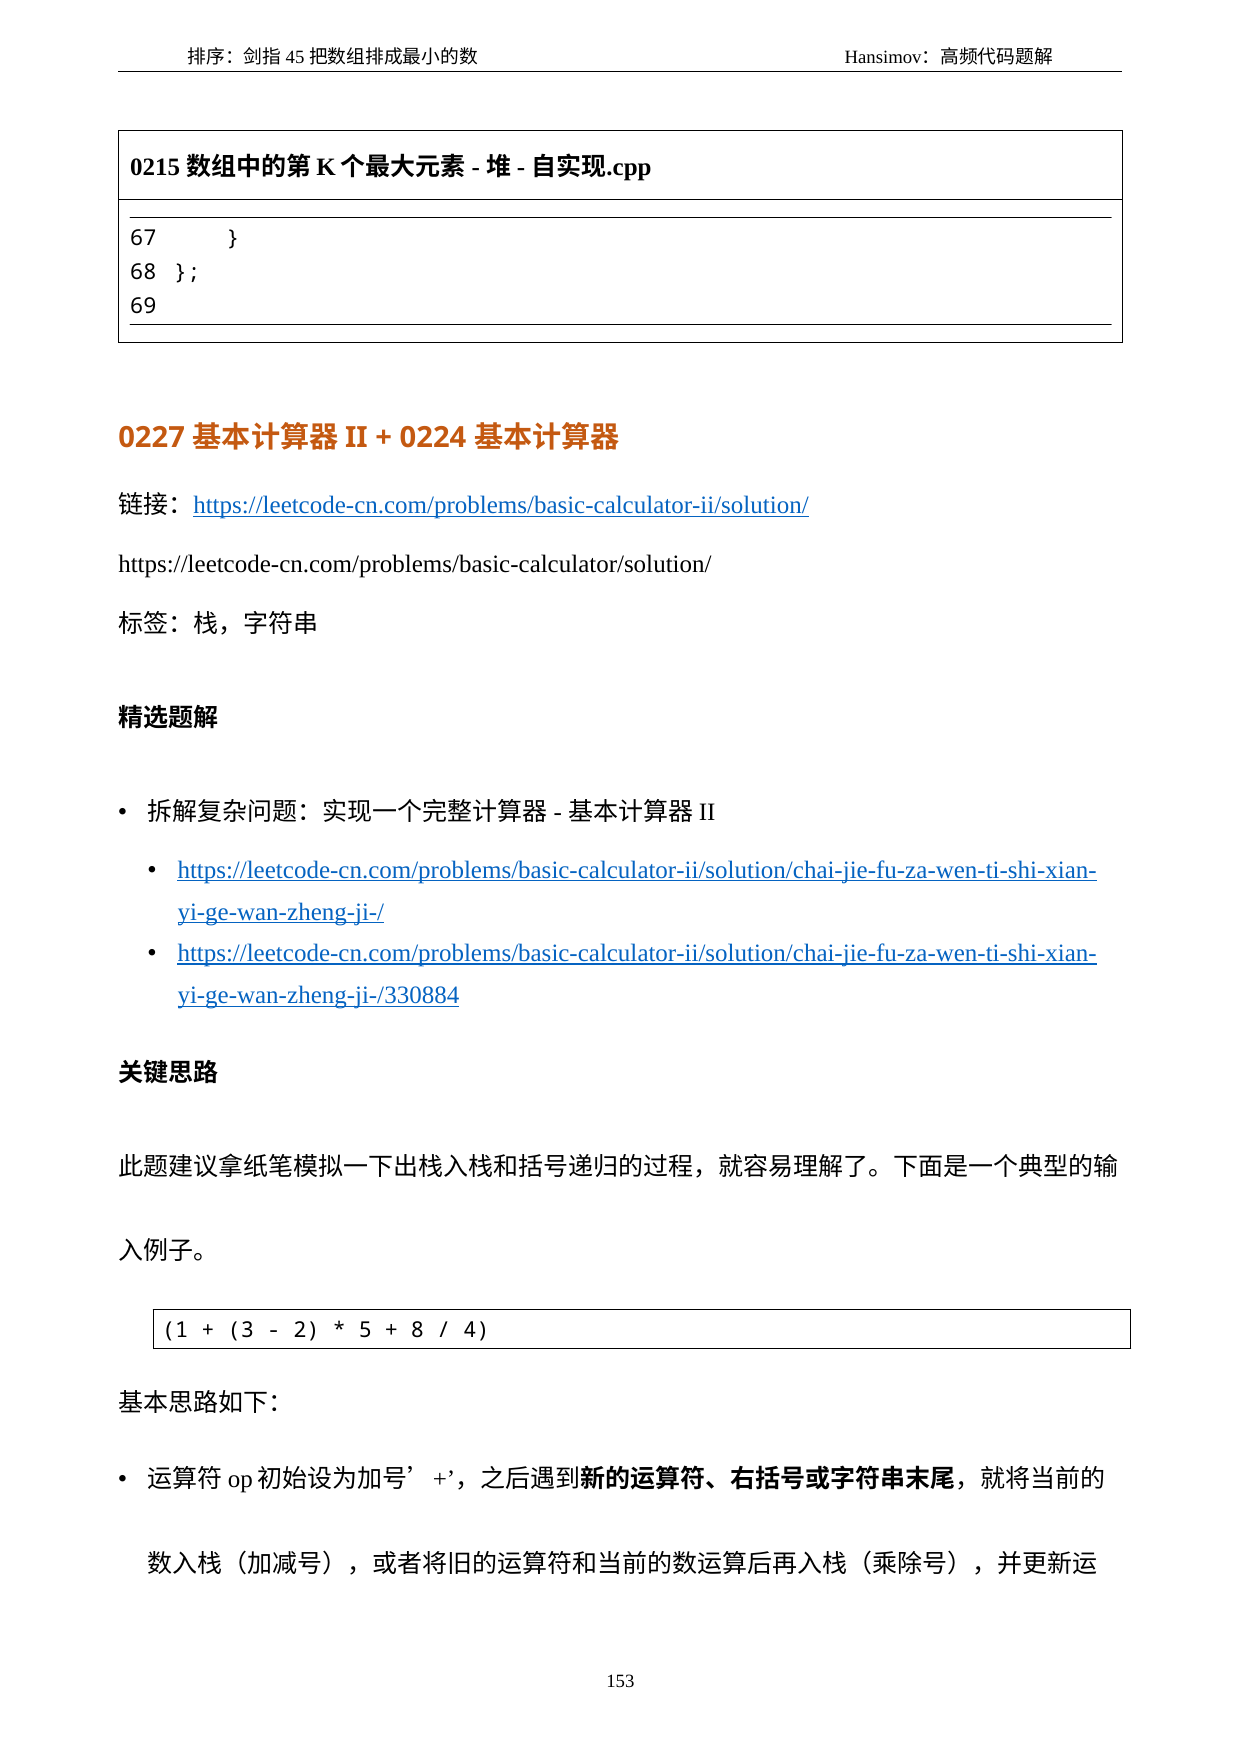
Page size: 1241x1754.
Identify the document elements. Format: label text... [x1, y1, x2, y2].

text 此题建议拿纸笔模拟一下出栈入栈和括号递归的过程，就容易理解了。下面是一个典型的输入例子。 [118, 1130, 1122, 1283]
text https://leetcode-cn.com/problems/basic-calculator-ii/solution/chai-jie-fu-za-wen-ti-shi-xian-yi-ge-wan-zheng-ji-/ [148, 852, 1122, 928]
list (1 + (3 - 2) * 5 + 8 / 4) [154, 1310, 1130, 1348]
text https://leetcode-cn.com/problems/basic-calculator/solution/ [118, 546, 1122, 580]
subtitle 关键思路 [118, 1036, 1097, 1104]
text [118, 1443, 1122, 1596]
text 链接：https://leetcode-cn.com/problems/basic-calculator-ii/solution/ [118, 469, 1122, 537]
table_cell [119, 200, 1122, 342]
subtitle 0227 基本计算器 II + 0224 基本计算器 [118, 401, 1097, 469]
text https://leetcode-cn.com/problems/basic-calculator-ii/solution/chai-jie-fu-za-wen-ti-shi-xian-yi-ge-wan-zheng-ji-/330884 [148, 936, 1122, 1012]
table_header 0215 数组中的第K个最大元素 - 堆 - 自实现.cpp [119, 131, 1122, 199]
text 拆解复杂问题：实现一个完整计算器 - 基本计算器 II [118, 775, 1122, 843]
subtitle 精选题解 [118, 681, 1097, 749]
text 基本思路如下： [118, 1366, 1122, 1434]
text 标签：栈，字符串 [118, 587, 1122, 655]
